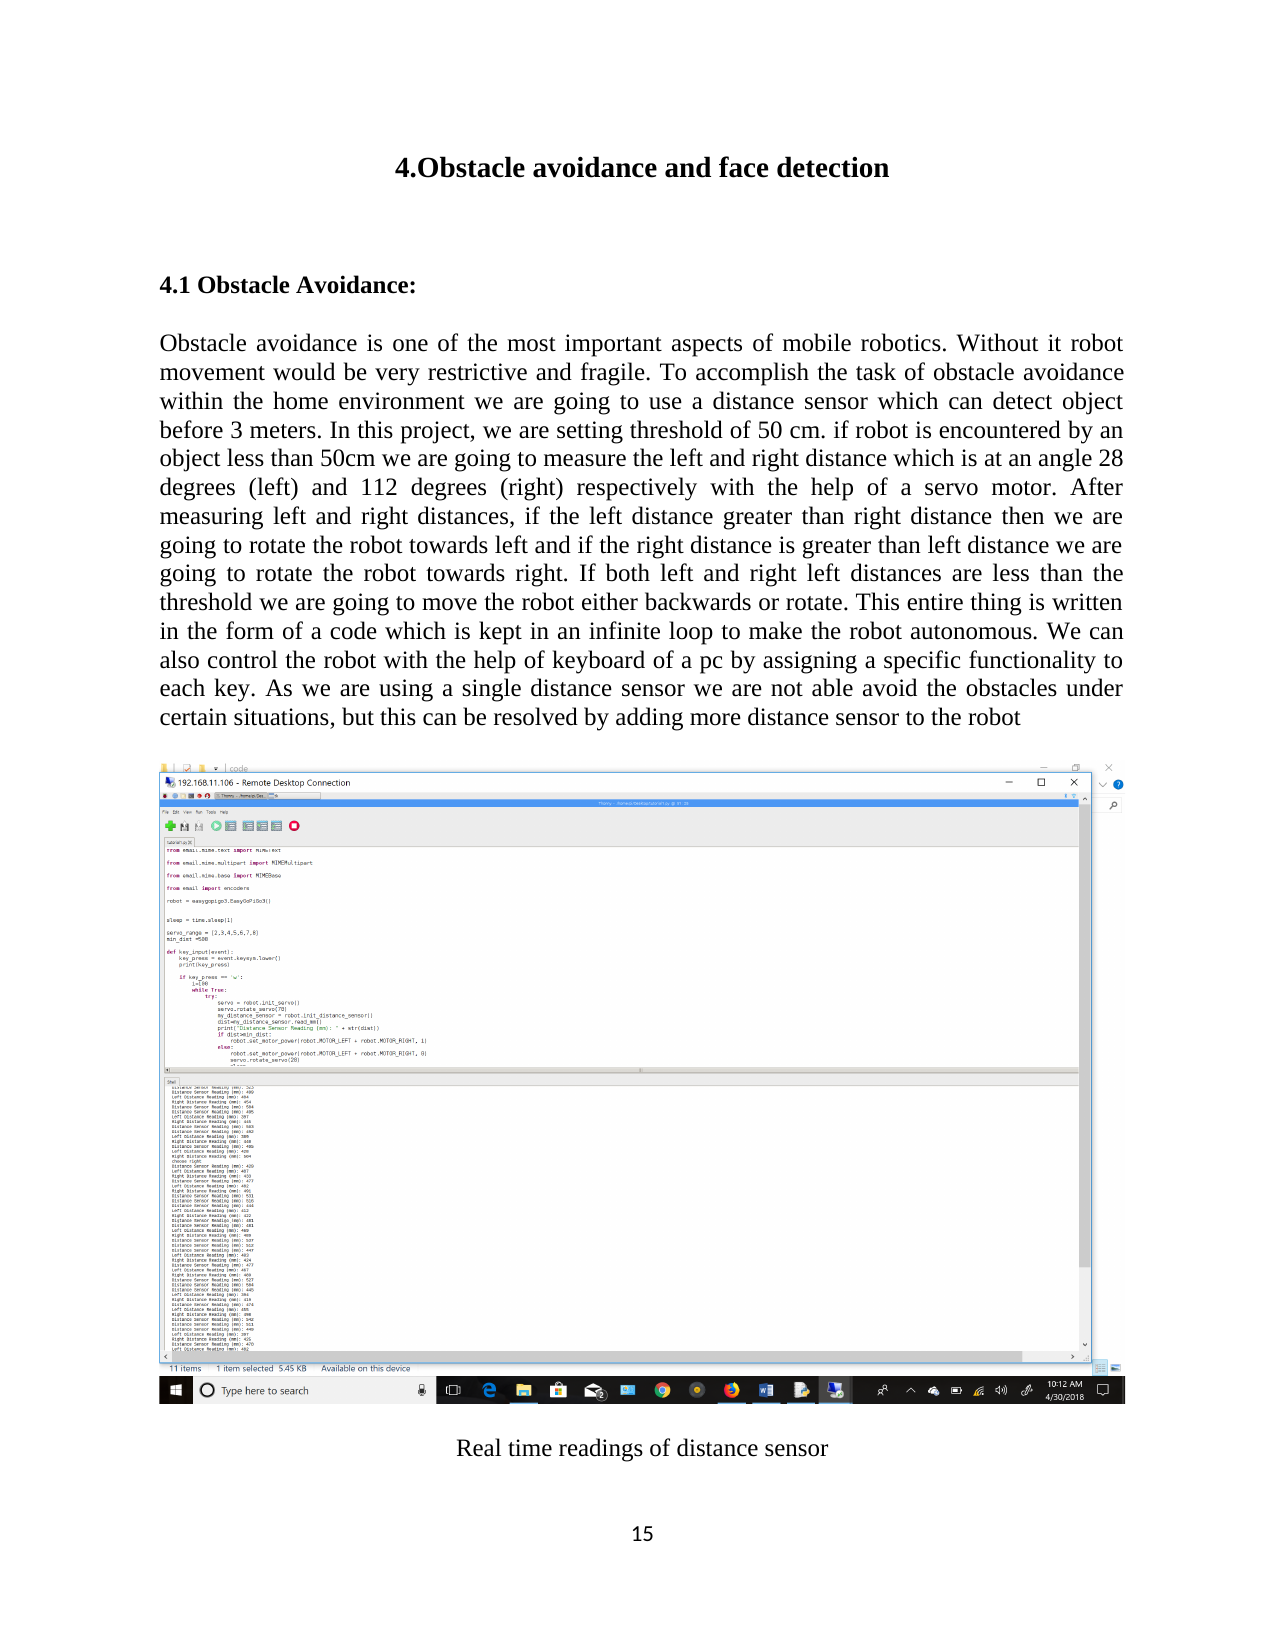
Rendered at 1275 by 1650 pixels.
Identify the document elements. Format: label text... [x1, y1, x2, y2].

text Obstacle avoidance is one of the most important aspects of mobile robotics. Without it robot movement would be very restrictive and fragile. To accomplish the task of obstacle avoidance within the home environment we are going to use a distance sensor which can detect object before 3 meters. In this project, we are setting threshold of 50 cm. if robot is encountered by an object less than 50cm we are going to measure the left and right distance which is at an angle 28 degrees (left) and 112 degrees (right) respectively with the help of a servo motor. After measuring left and right distances, if the left distance greater than right distance then we are going to rotate the robot towards left and if the right distance is greater than left distance we are going to rotate the robot towards right. If both left and right left distances are less than the threshold we are going to move the robot either backwards or rotate. This entire thing is written in the form of a code which is kept in an infinite loop to make the robot autonomous. We can also control the robot with the help of keyboard of a pc by assigning a specific functionality to each key. As we are using a single distance sensor we are not able avoid the obstacles under certain situations, but this can be resolved by adding more distance sensor to the robot [159, 328, 1125, 731]
text Real time readings of distance sensor [159, 1433, 1125, 1462]
text 4.Obstacle avoidance and face detection [159, 150, 1125, 183]
text 4.1 Obstacle Avoidance: [159, 271, 1125, 299]
picture [159, 760, 1125, 1404]
